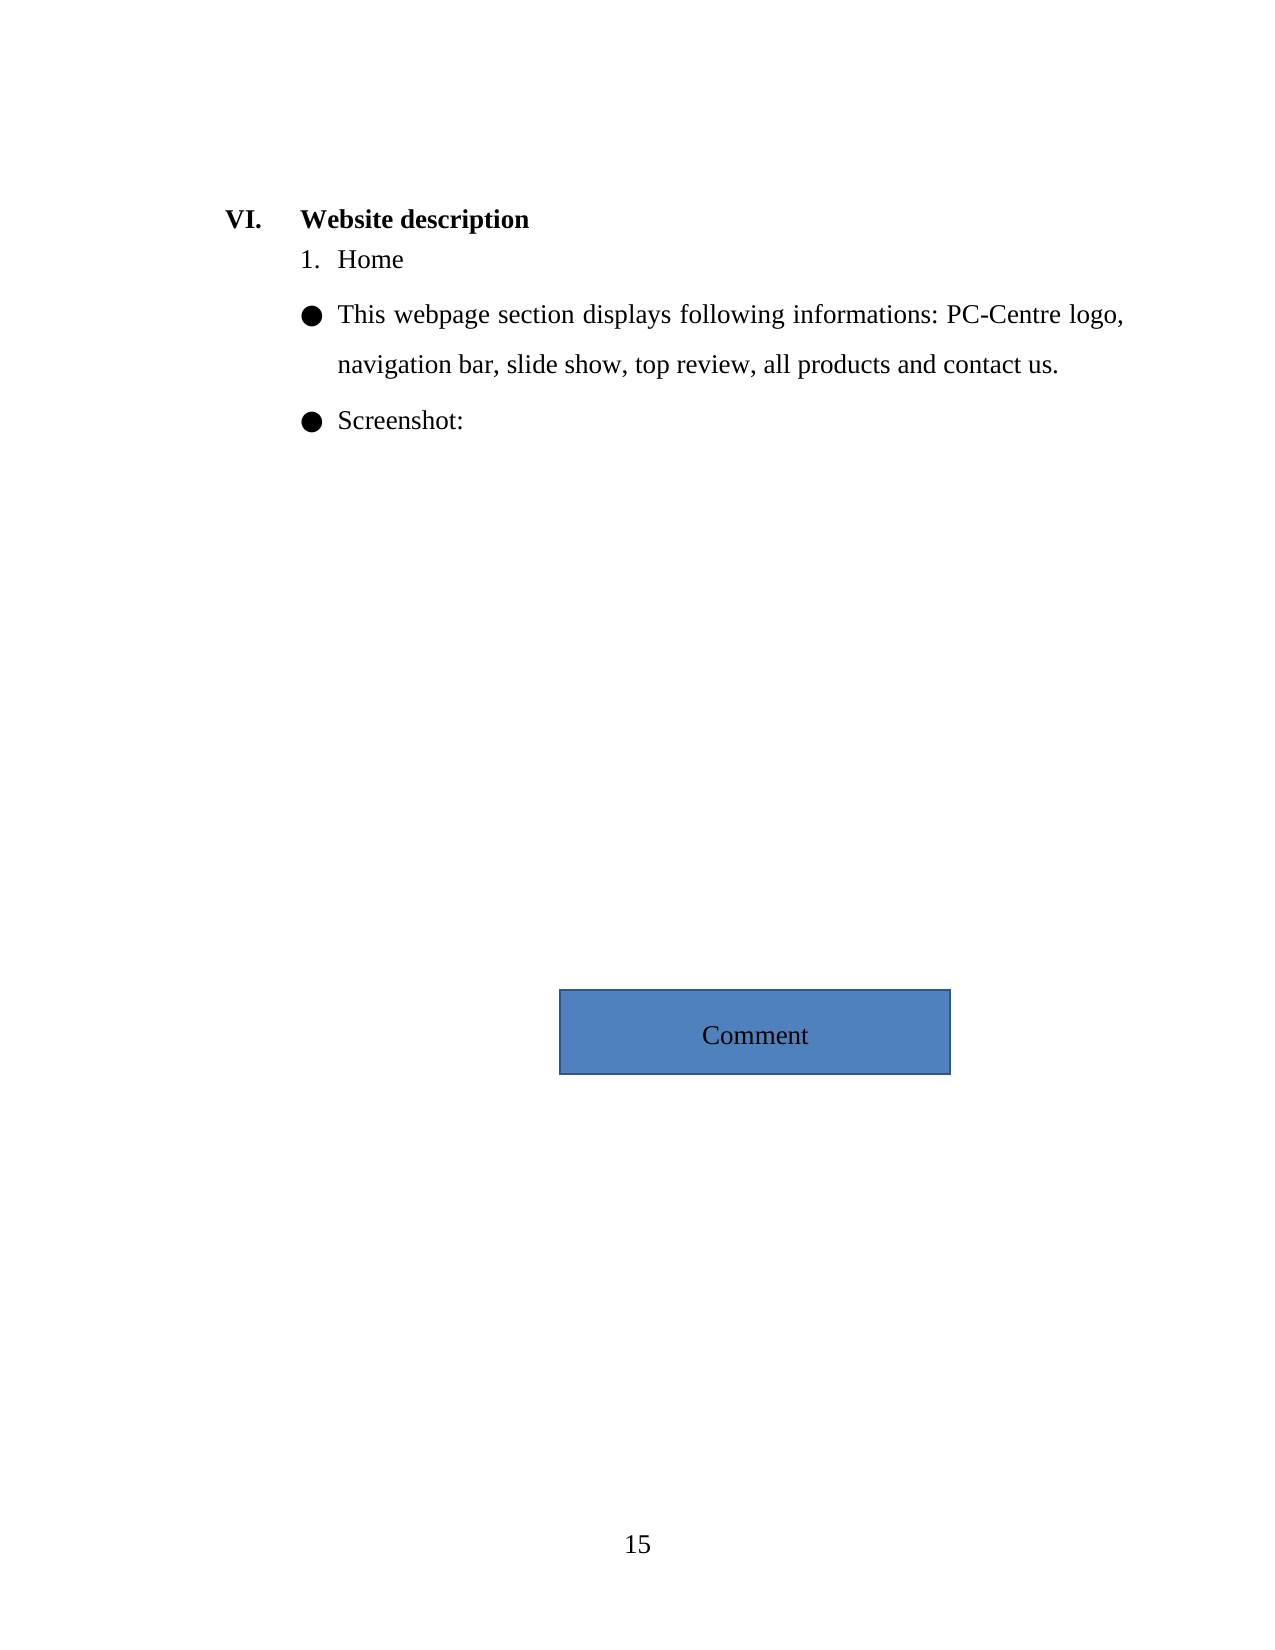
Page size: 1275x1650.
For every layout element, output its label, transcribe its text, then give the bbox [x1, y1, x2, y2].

list Screenshot: [300, 389, 1125, 444]
list Website description [225, 203, 1125, 234]
list This webpage section displays following informations: PC-Centre logo, navigation bar, slide show, top review, all products and contact us. [300, 284, 1125, 380]
list Home [300, 243, 1125, 274]
